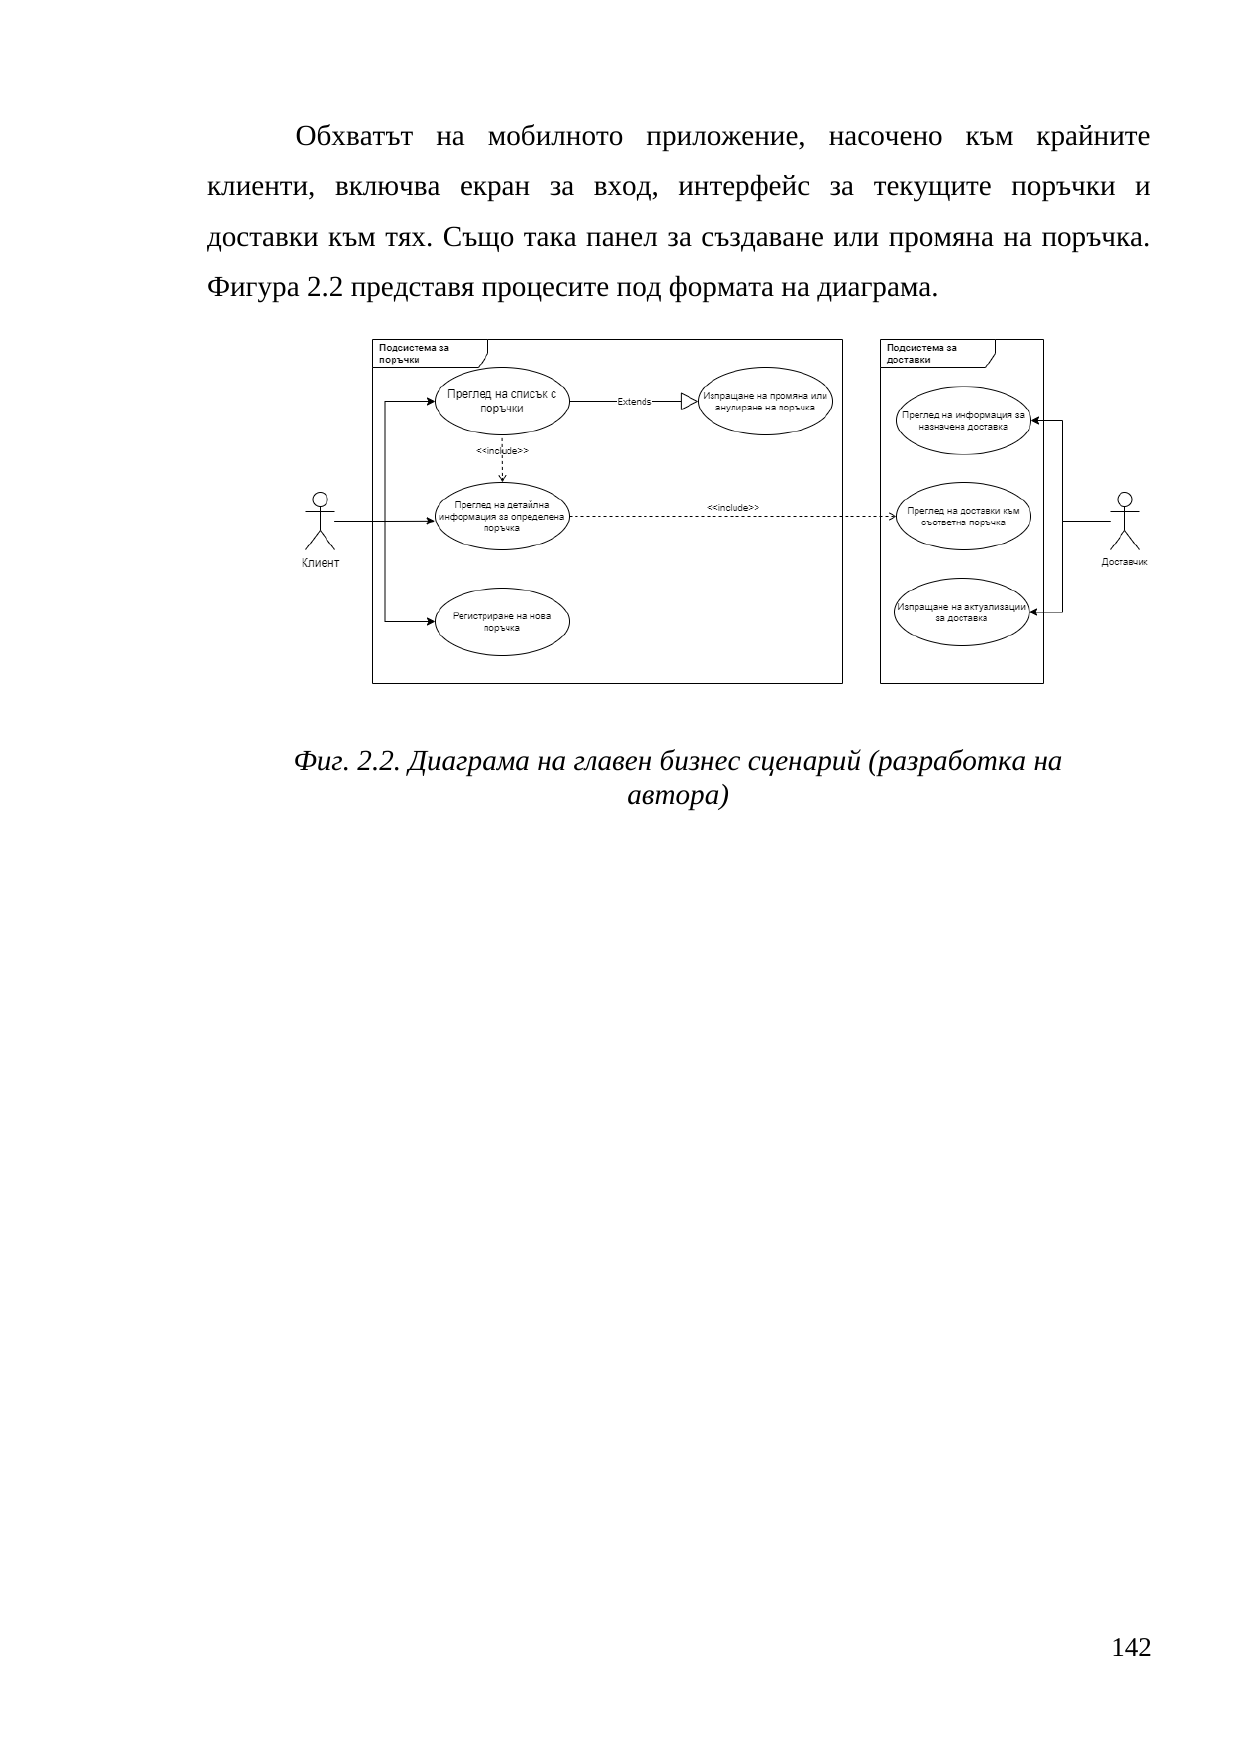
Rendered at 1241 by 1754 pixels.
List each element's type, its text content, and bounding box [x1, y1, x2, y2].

text Обхватът на мобилното приложение, насочено към крайните клиенти, включва екран за вход, интерфейс за текущите поръчки и доставки към тях. Също така панел за създаване или промяна на поръчка. Фигура 2.2 представя процесите под формата на диаграма. [207, 118, 1152, 303]
title Фиг. 2.2. Диаграма на главен бизнес сценарий (разработка на автора) [266, 743, 1092, 810]
picture [281, 319, 1166, 703]
